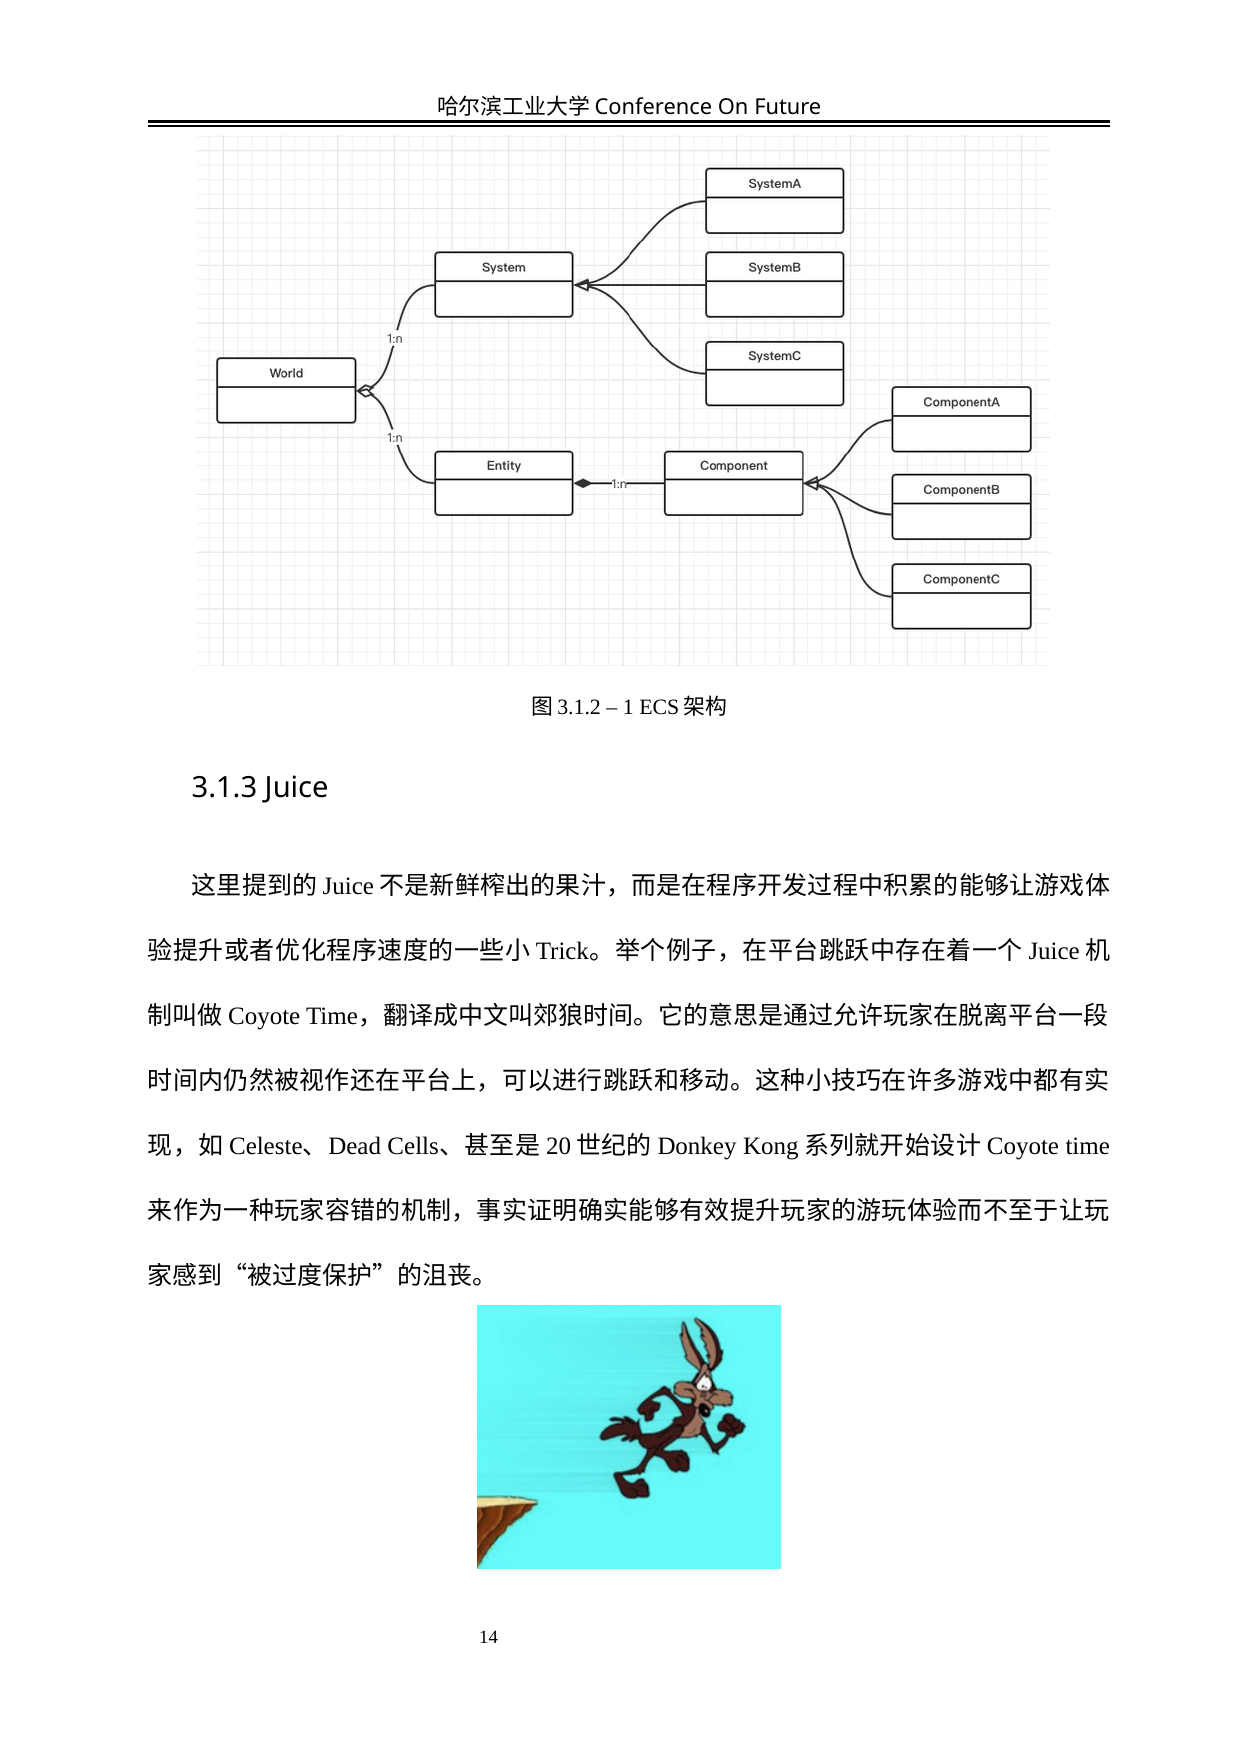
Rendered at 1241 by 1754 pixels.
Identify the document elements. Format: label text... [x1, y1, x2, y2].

picture [477, 1305, 782, 1569]
text 图3.1.2 – 1 ECS架构 [148, 688, 1110, 721]
picture [195, 135, 1064, 666]
subtitle 3.1.3 Juice [148, 753, 1110, 818]
text 这里提到的Juice不是新鲜榨出的果汁，而是在程序开发过程中积累的能够让游戏体验提升或者优化程序速度的一些小Trick。举个例子，在平台跳跃中存在着一个Juice机制叫做Coyote Time，翻译成中文叫郊狼时间。它的意思是通过允许玩家在脱离平台一段时间内仍然被视作还在平台上，可以进行跳跃和移动。这种小技巧在许多游戏中都有实现，如Celeste、Dead Cells、甚至是20世纪的Donkey Kong系列就开始设计Coyote time来作为一种玩家容错的机制，事实证明确实能够有效提升玩家的游玩体验而不至于让玩家感到“被过度保护”的沮丧。 [148, 851, 1110, 1306]
